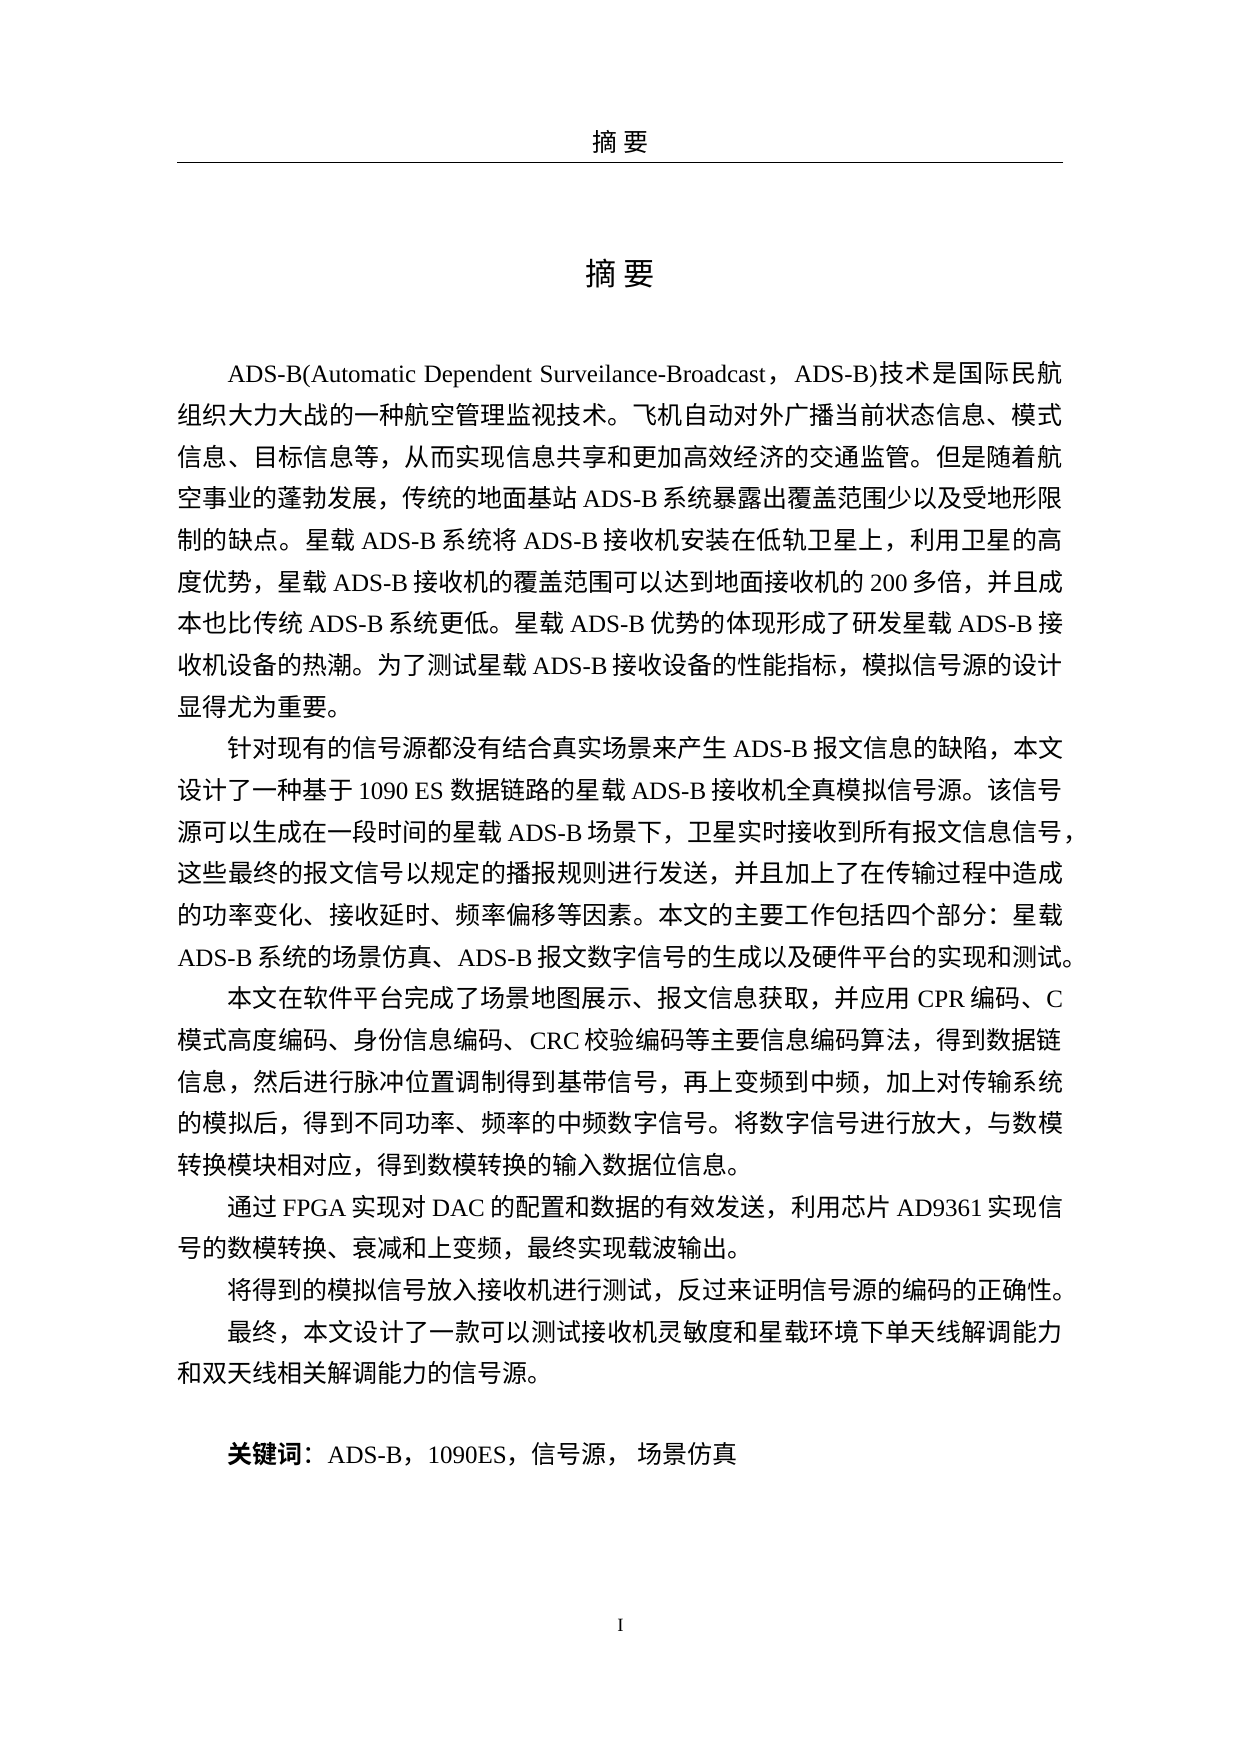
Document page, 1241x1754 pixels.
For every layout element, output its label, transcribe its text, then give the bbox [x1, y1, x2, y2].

text 本文在软件平台完成了场景地图展示、报文信息获取，并应用CPR编码、C模式高度编码、身份信息编码、CRC校验编码等主要信息编码算法，得到数据链信息，然后进行脉冲位置调制得到基带信号，再上变频到中频，加上对传输系统的模拟后，得到不同功率、频率的中频数字信号。将数字信号进行放大，与数模转换模块相对应，得到数模转换的输入数据位信息。 [177, 974, 1063, 1183]
text 最终，本文设计了一款可以测试接收机灵敏度和星载环境下单天线解调能力和双天线相关解调能力的信号源。 [177, 1308, 1063, 1391]
text 摘 要 [177, 232, 1063, 312]
text 将得到的模拟信号放入接收机进行测试，反过来证明信号源的编码的正确性。 [177, 1266, 1063, 1308]
text ADS-B(Automatic Dependent Surveilance-Broadcast，ADS-B)技术是国际民航组织大力大战的一种航空管理监视技术。飞机自动对外广播当前状态信息、模式信息、目标信息等，从而实现信息共享和更加高效经济的交通监管。但是随着航空事业的蓬勃发展，传统的地面基站ADS-B系统暴露出覆盖范围少以及受地形限制的缺点。星载ADS-B系统将ADS-B接收机安装在低轨卫星上，利用卫星的高度优势，星载ADS-B接收机的覆盖范围可以达到地面接收机的200多倍，并且成本也比传统ADS-B系统更低。星载ADS-B优势的体现形成了研发星载ADS-B接收机设备的热潮。为了测试星载ADS-B接收设备的性能指标，模拟信号源的设计显得尤为重要。 [177, 349, 1063, 724]
text 关键词：ADS-B，1090ES，信号源， 场景仿真 [177, 1431, 1063, 1472]
text 针对现有的信号源都没有结合真实场景来产生ADS-B报文信息的缺陷，本文设计了一种基于1090 ES 数据链路的星载ADS-B接收机全真模拟信号源。该信号源可以生成在一段时间的星载ADS-B场景下，卫星实时接收到所有报文信息信号，这些最终的报文信号以规定的播报规则进行发送，并且加上了在传输过程中造成的功率变化、接收延时、频率偏移等因素。本文的主要工作包括四个部分：星载ADS-B系统的场景仿真、ADS-B报文数字信号的生成以及硬件平台的实现和测试。 [177, 724, 1063, 974]
text 通过FPGA实现对DAC的配置和数据的有效发送，利用芯片AD9361实现信号的数模转换、衰减和上变频，最终实现载波输出。 [177, 1183, 1063, 1266]
